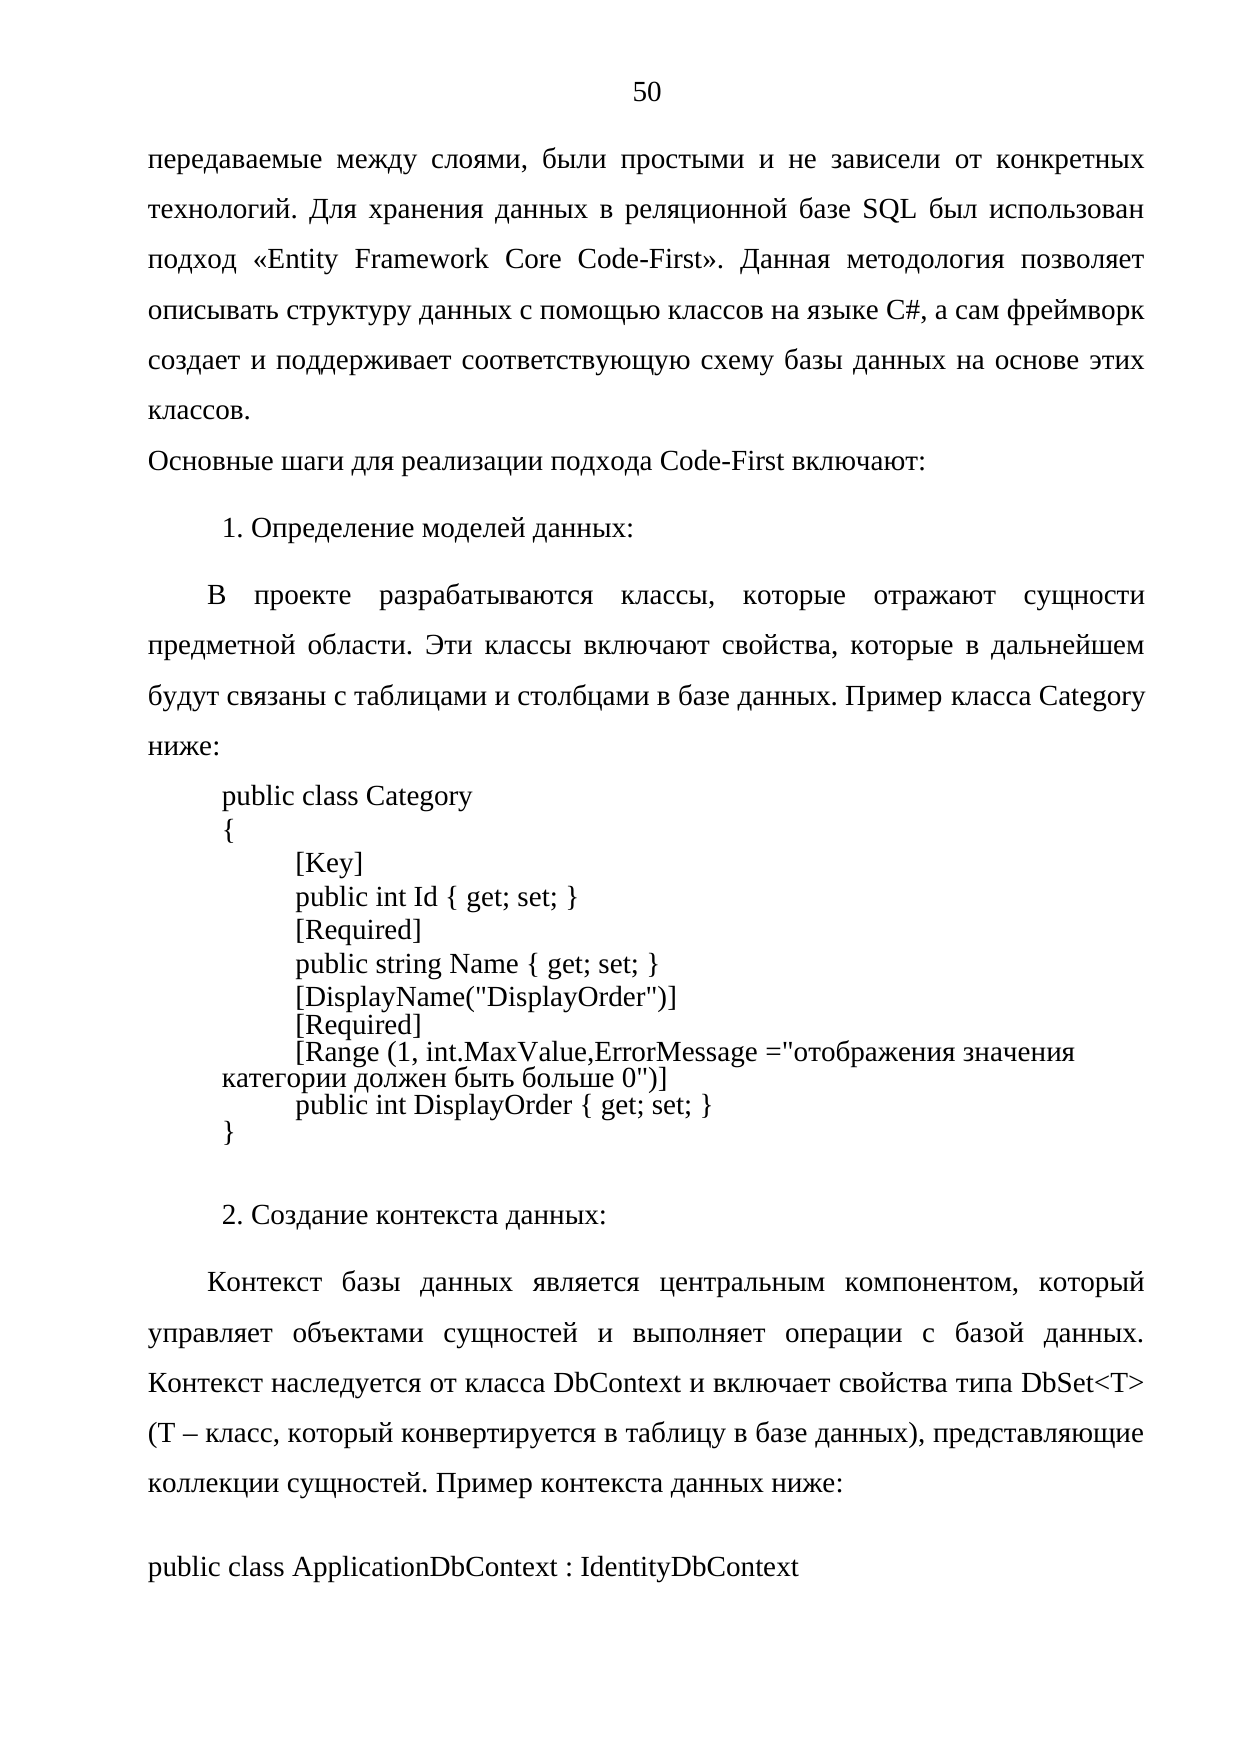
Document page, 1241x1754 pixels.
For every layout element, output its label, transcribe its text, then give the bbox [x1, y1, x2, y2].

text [148, 141, 1146, 426]
list public int DisplayOrder { get; set; } [222, 1093, 1146, 1120]
list } [222, 1120, 1146, 1147]
list [Key] [222, 845, 1146, 879]
list public class ApplicationDbContext : IdentityDbContext [148, 1549, 1146, 1583]
text Основные шаги для реализации подхода Code-First включают: [148, 443, 1146, 476]
list public class Category [222, 778, 1146, 812]
list [DisplayName("DisplayOrder")] [222, 979, 1146, 1013]
list [Required] [222, 912, 1146, 946]
list public string Name { get; set; } [222, 946, 1146, 979]
list [Required] [222, 1013, 1146, 1040]
list { [222, 812, 1146, 845]
text 2. Создание контекста данных: [222, 1197, 1146, 1231]
list В проекте разрабатываются классы, которые отражают сущности предметной области. Эти классы включают свойства, которые в дальнейшем будут связаны с таблицами и столбцами в базе данных. Пример класса Category ниже: [148, 577, 1146, 761]
text 1. Определение моделей данных: [222, 510, 1146, 543]
list Контекст базы данных является центральным компонентом, который управляет объектами сущностей и выполняет операции с базой данных. Контекст наследуется от класса DbContext и включает свойства типа DbSet<T> (T – класс, который конвертируется в таблицу в базе данных), представляющие коллекции сущностей. Пример контекста данных ниже: [148, 1264, 1146, 1499]
list [Range (1, int.MaxValue,ErrorMessage ="отображения значения категории должен быть больше 0")] [222, 1040, 1146, 1093]
list public int Id { get; set; } [222, 879, 1146, 912]
